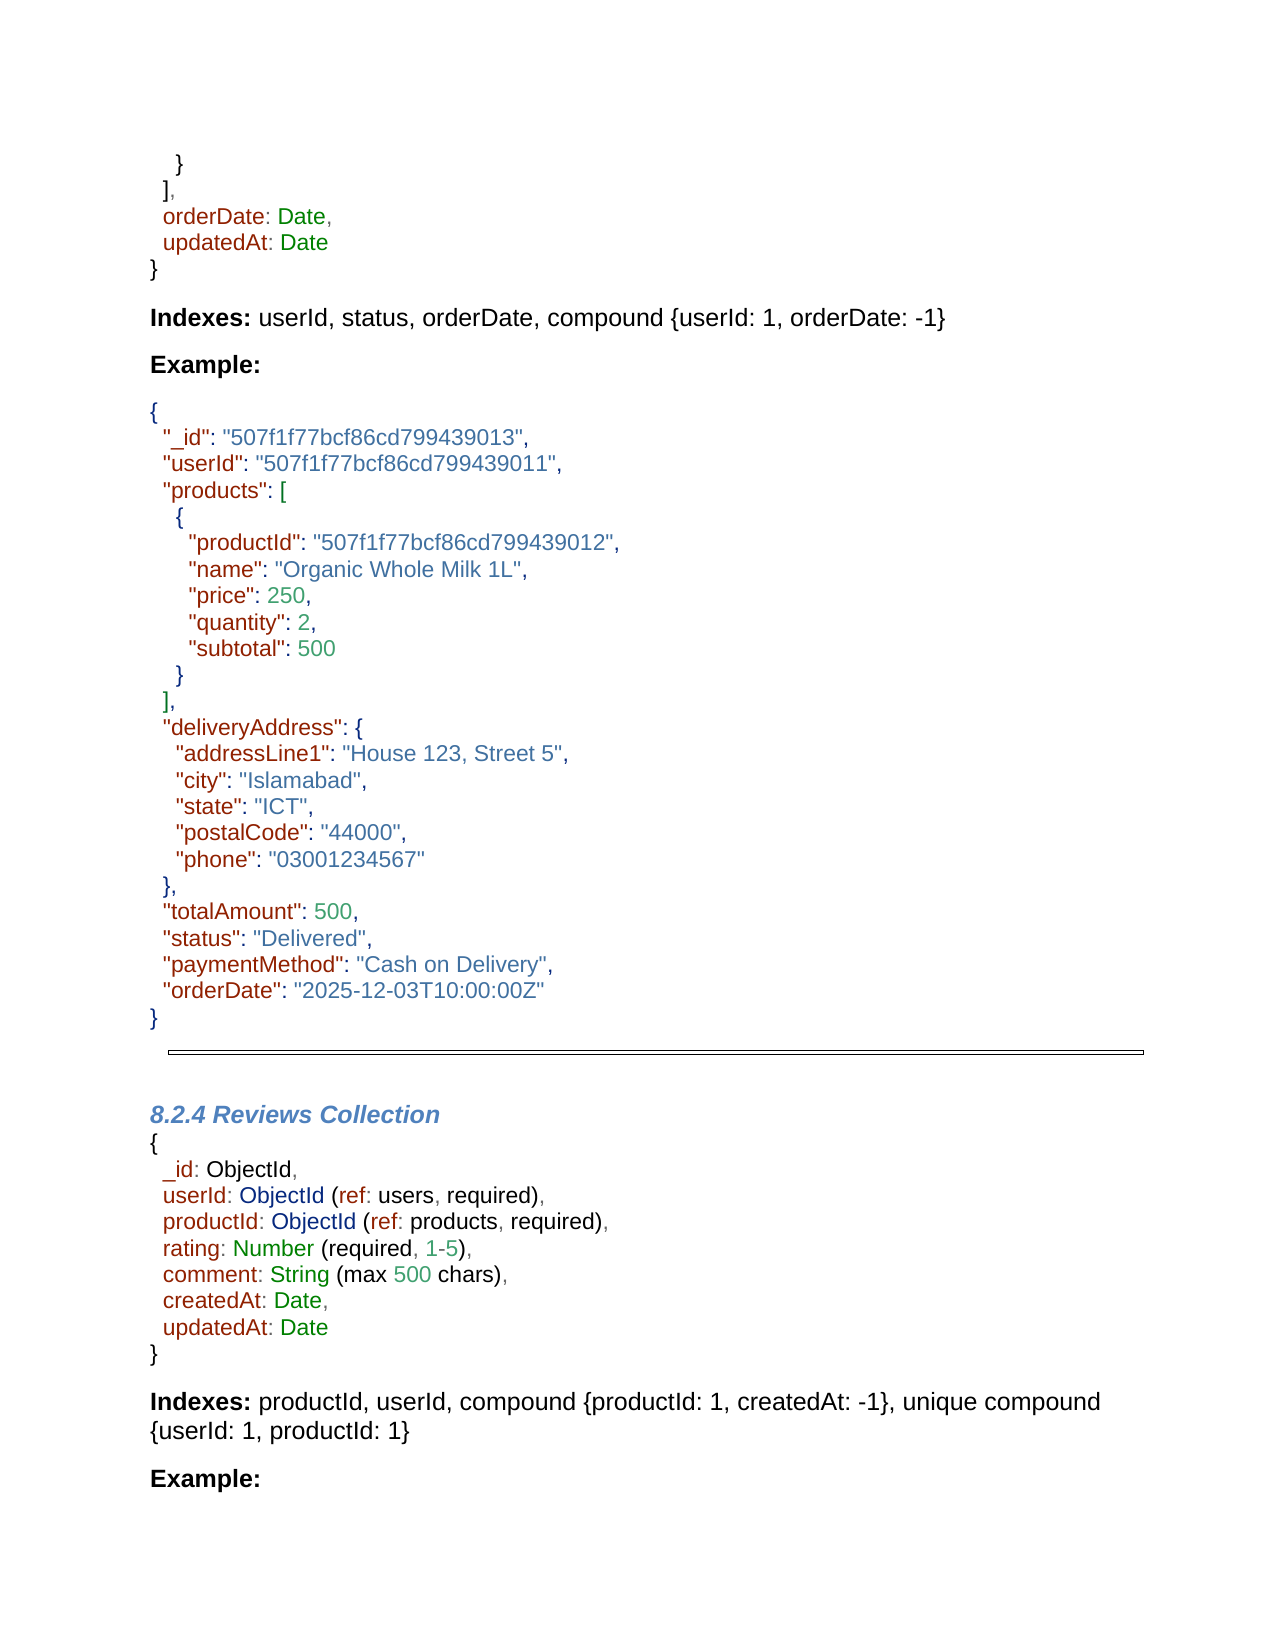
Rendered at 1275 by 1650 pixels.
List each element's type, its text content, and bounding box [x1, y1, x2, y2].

text { _id: ObjectId, userId: ObjectId (ref: users, required), productId: ObjectId (ref: products, required), rating: Number (required, 1-5), comment: String (max 500 chars), createdAt: Date, updatedAt: Date } [150, 1129, 1125, 1366]
text Indexes: userId, status, orderDate, compound {userId: 1, orderDate: -1} [150, 303, 1125, 331]
subtitle 8.2.4 Reviews Collection [150, 1101, 1125, 1129]
text { "_id": "507f1f77bcf86cd799439013", "userId": "507f1f77bcf86cd799439011", "products": [ { "productId": "507f1f77bcf86cd799439012", "name": "Organic Whole Milk 1L", "price": 250, "quantity": 2, "subtotal": 500 } ], "deliveryAddress": { "addressLine1": "House 123, Street 5", "city": "Islamabad", "state": "ICT", "postalCode": "44000", "phone": "03001234567" }, "totalAmount": 500, "status": "Delivered", "paymentMethod": "Cash on Delivery", "orderDate": "2025-12-03T10:00:00Z" } [150, 398, 1125, 1030]
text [150, 150, 1125, 282]
text Example: [150, 1463, 1125, 1492]
text Indexes: productId, userId, compound {productId: 1, createdAt: -1}, unique compound {userId: 1, productId: 1} [150, 1387, 1125, 1445]
text Example: [150, 350, 1125, 379]
